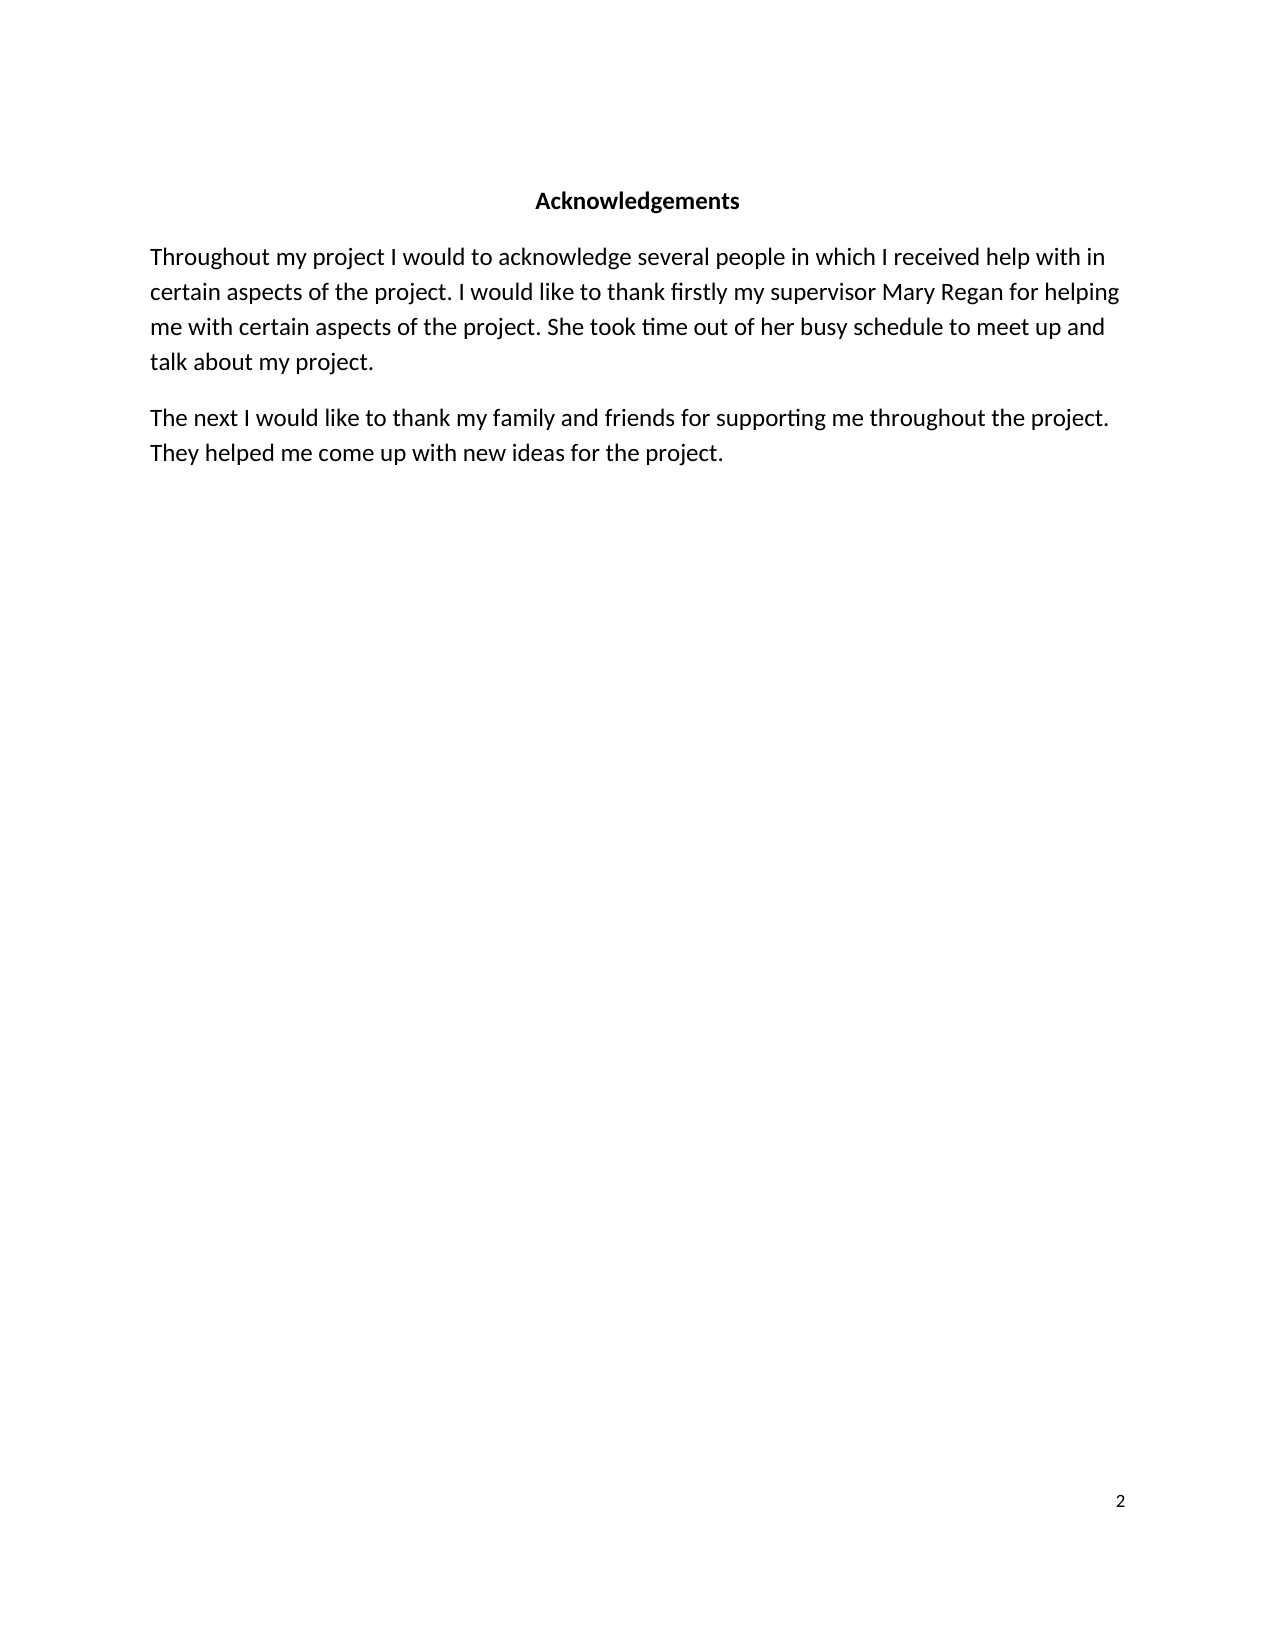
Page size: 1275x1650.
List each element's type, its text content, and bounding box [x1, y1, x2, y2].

text Throughout my project I would to acknowledge several people in which I received help with in certain aspects of the project. I would like to thank firstly my supervisor Mary Regan for helping me with certain aspects of the project. She took time out of her busy schedule to meet up and talk about my project. [150, 241, 1125, 376]
text Acknowledgements [150, 150, 1125, 216]
text The next I would like to thank my family and friends for supporting me throughout the project. They helped me come up with new ideas for the project. [150, 402, 1125, 467]
